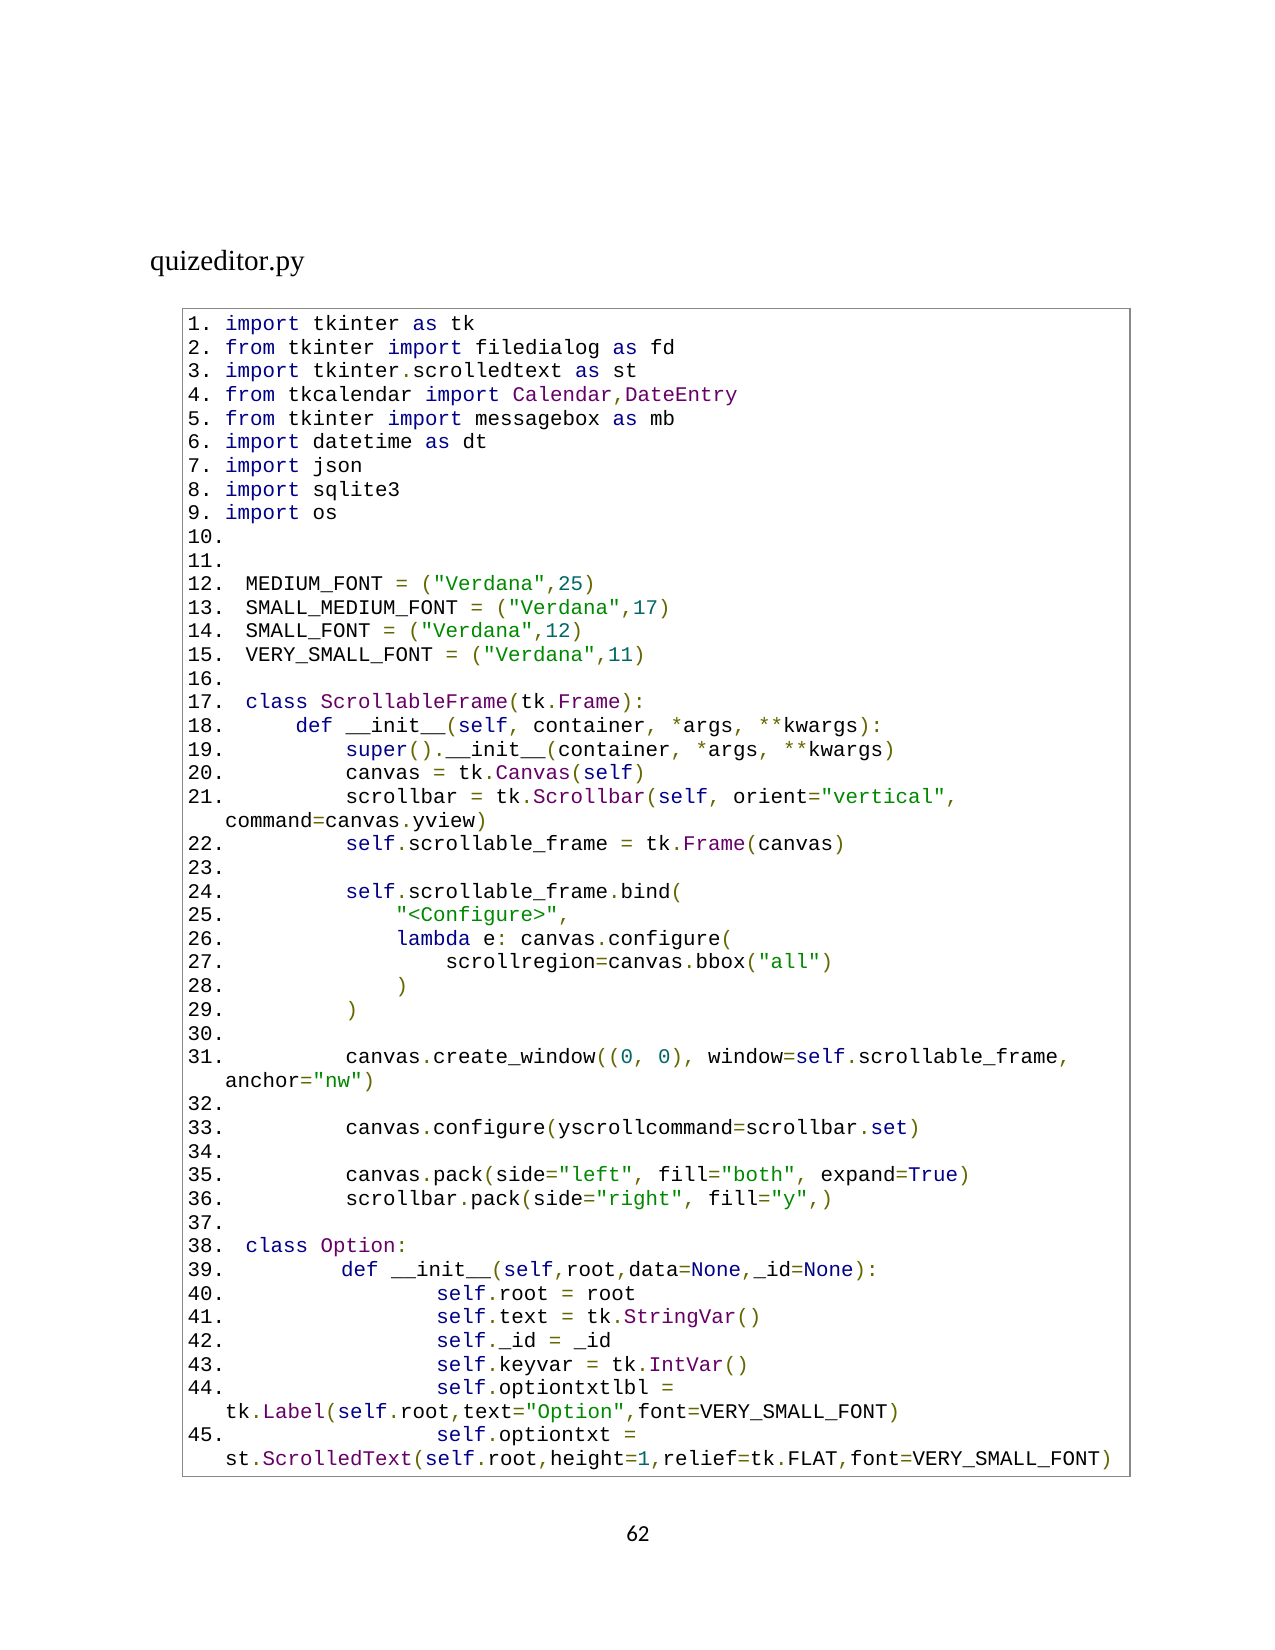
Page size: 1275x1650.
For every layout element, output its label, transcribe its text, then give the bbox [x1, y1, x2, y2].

list self.scrollable_frame.bind( [183, 875, 1129, 898]
list import json [183, 449, 1129, 473]
list canvas.configure(yscrollcommand=scrollbar.set) [183, 1111, 1129, 1141]
list class ScrollableFrame(tk.Frame): [183, 686, 1129, 709]
list "<Configure>", [183, 898, 1129, 922]
list self.optiontxtlbl = tk.Label(self.root,text="Option",font=VERY_SMALL_FONT) [183, 1371, 1129, 1419]
list self._id = _id [183, 1324, 1129, 1348]
list SMALL_MEDIUM_FONT = ("Verdana",17) [183, 591, 1129, 615]
list MEDIUM_FONT = ("Verdana",25) [183, 567, 1129, 591]
list ) [183, 969, 1129, 993]
list VERY_SMALL_FONT = ("Verdana",11) [183, 638, 1129, 668]
list lambda e: canvas.configure( [183, 922, 1129, 946]
list self.optiontxt = st.ScrolledText(self.root,height=1,relief=tk.FLAT,font=VERY_SMALL_FONT) [183, 1419, 1129, 1476]
list from tkinter import filedialog as fd [183, 331, 1129, 355]
list import os [183, 497, 1129, 526]
list super().__init__(container, *args, **kwargs) [183, 733, 1129, 757]
list from tkinter import messagebox as mb [183, 402, 1129, 426]
list class Option: [183, 1229, 1129, 1253]
list import tkinter.scrolledtext as st [183, 355, 1129, 378]
list canvas.pack(side="left", fill="both", expand=True) [183, 1159, 1129, 1182]
list scrollbar = tk.Scrollbar(self, orient="vertical", command=canvas.yview) [183, 780, 1129, 828]
list scrollregion=canvas.bbox("all") [183, 946, 1129, 969]
list canvas = tk.Canvas(self) [183, 757, 1129, 780]
list import datetime as dt [183, 426, 1129, 449]
text quizeditor.py [150, 243, 1125, 276]
list canvas.create_window((0, 0), window=self.scrollable_frame, anchor="nw") [183, 1040, 1129, 1093]
list def __init__(self, container, *args, **kwargs): [183, 709, 1129, 733]
list def __init__(self,root,data=None,_id=None): [183, 1253, 1129, 1277]
list ) [183, 993, 1129, 1022]
list import sqlite3 [183, 473, 1129, 497]
list SMALL_FONT = ("Verdana",12) [183, 615, 1129, 638]
list scrollbar.pack(side="right", fill="y",) [183, 1182, 1129, 1212]
list from tkcalendar import Calendar,DateEntry [183, 378, 1129, 402]
list self.scrollable_frame = tk.Frame(canvas) [183, 828, 1129, 857]
list import tkinter as tk [183, 309, 1129, 331]
list self.text = tk.StringVar() [183, 1301, 1129, 1324]
list self.root = root [183, 1277, 1129, 1301]
list self.keyvar = tk.IntVar() [183, 1348, 1129, 1371]
